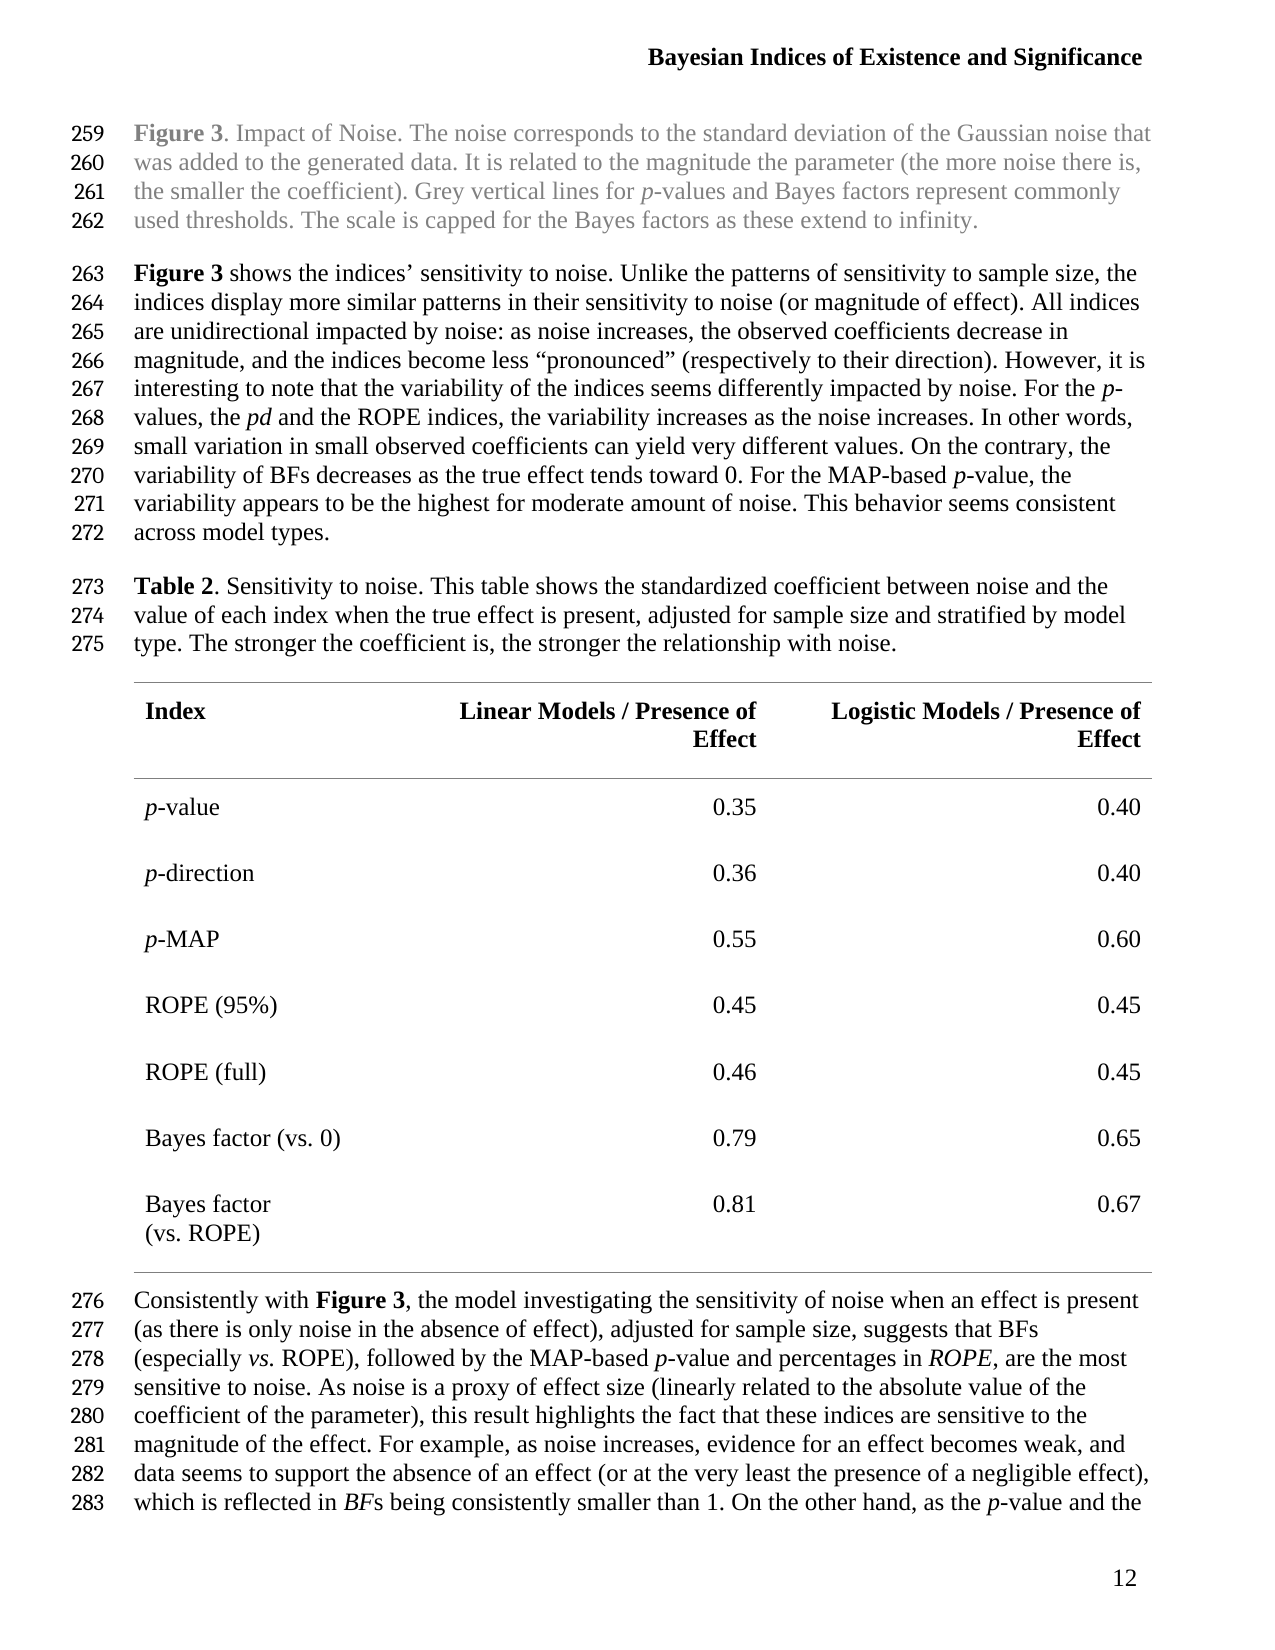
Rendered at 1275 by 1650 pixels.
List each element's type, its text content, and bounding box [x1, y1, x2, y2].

table_cell p-MAP [134, 912, 395, 978]
table_header Linear Models / Presence of Effect [395, 683, 768, 778]
table_cell 0.45 [395, 978, 768, 1044]
table_cell 0.81 [395, 1177, 768, 1272]
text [133, 1285, 1152, 1515]
table_cell 0.79 [395, 1111, 768, 1177]
table_cell 0.60 [768, 912, 1152, 978]
table_cell 0.46 [395, 1044, 768, 1111]
table_cell p-value [134, 779, 395, 846]
table_cell Bayes factor (vs. ROPE) [134, 1177, 395, 1272]
table_cell 0.45 [768, 978, 1152, 1044]
table_cell 0.36 [395, 846, 768, 912]
table_cell 0.40 [768, 779, 1152, 846]
table_cell 0.35 [395, 779, 768, 846]
table_cell 0.65 [768, 1111, 1152, 1177]
table_header Logistic Models / Presence of Effect [768, 683, 1152, 778]
table_cell 0.67 [768, 1177, 1152, 1272]
text Table 2. Sensitivity to noise. This table shows the standardized coefficient between noise and the value of each index when the true effect is present, adjusted for sample size and stratified by model type. The stronger the coefficient is, the stronger the relationship with noise. [133, 571, 1152, 657]
table_cell 0.55 [395, 912, 768, 978]
table_cell p-direction [134, 846, 395, 912]
text Figure 3. Impact of Noise. The noise corresponds to the standard deviation of the Gaussian noise that was added to the generated data. It is related to the magnitude the parameter (the more noise there is, the smaller the coefficient). Grey vertical lines for p-values and Bayes factors represent commonly used thresholds. The scale is capped for the Bayes factors as these extend to infinity. [133, 118, 1152, 233]
table_cell ROPE (full) [134, 1044, 395, 1111]
table_header Index [134, 683, 395, 778]
table_cell Bayes factor (vs. 0) [134, 1111, 395, 1177]
table_cell ROPE (95%) [134, 978, 395, 1044]
table_cell 0.45 [768, 1044, 1152, 1111]
text Figure 3 shows the indices’ sensitivity to noise. Unlike the patterns of sensitivity to sample size, the indices display more similar patterns in their sensitivity to noise (or magnitude of effect). All indices are unidirectional impacted by noise: as noise increases, the observed coefficients decrease in magnitude, and the indices become less “pronounced” (respectively to their direction). However, it is interesting to note that the variability of the indices seems differently impacted by noise. For the p-values, the pd and the ROPE indices, the variability increases as the noise increases. In other words, small variation in small observed coefficients can yield very different values. On the contrary, the variability of BFs decreases as the true effect tends toward 0. For the MAP-based p-value, the variability appears to be the highest for moderate amount of noise. This behavior seems consistent across model types. [133, 258, 1152, 546]
table_cell 0.40 [768, 846, 1152, 912]
